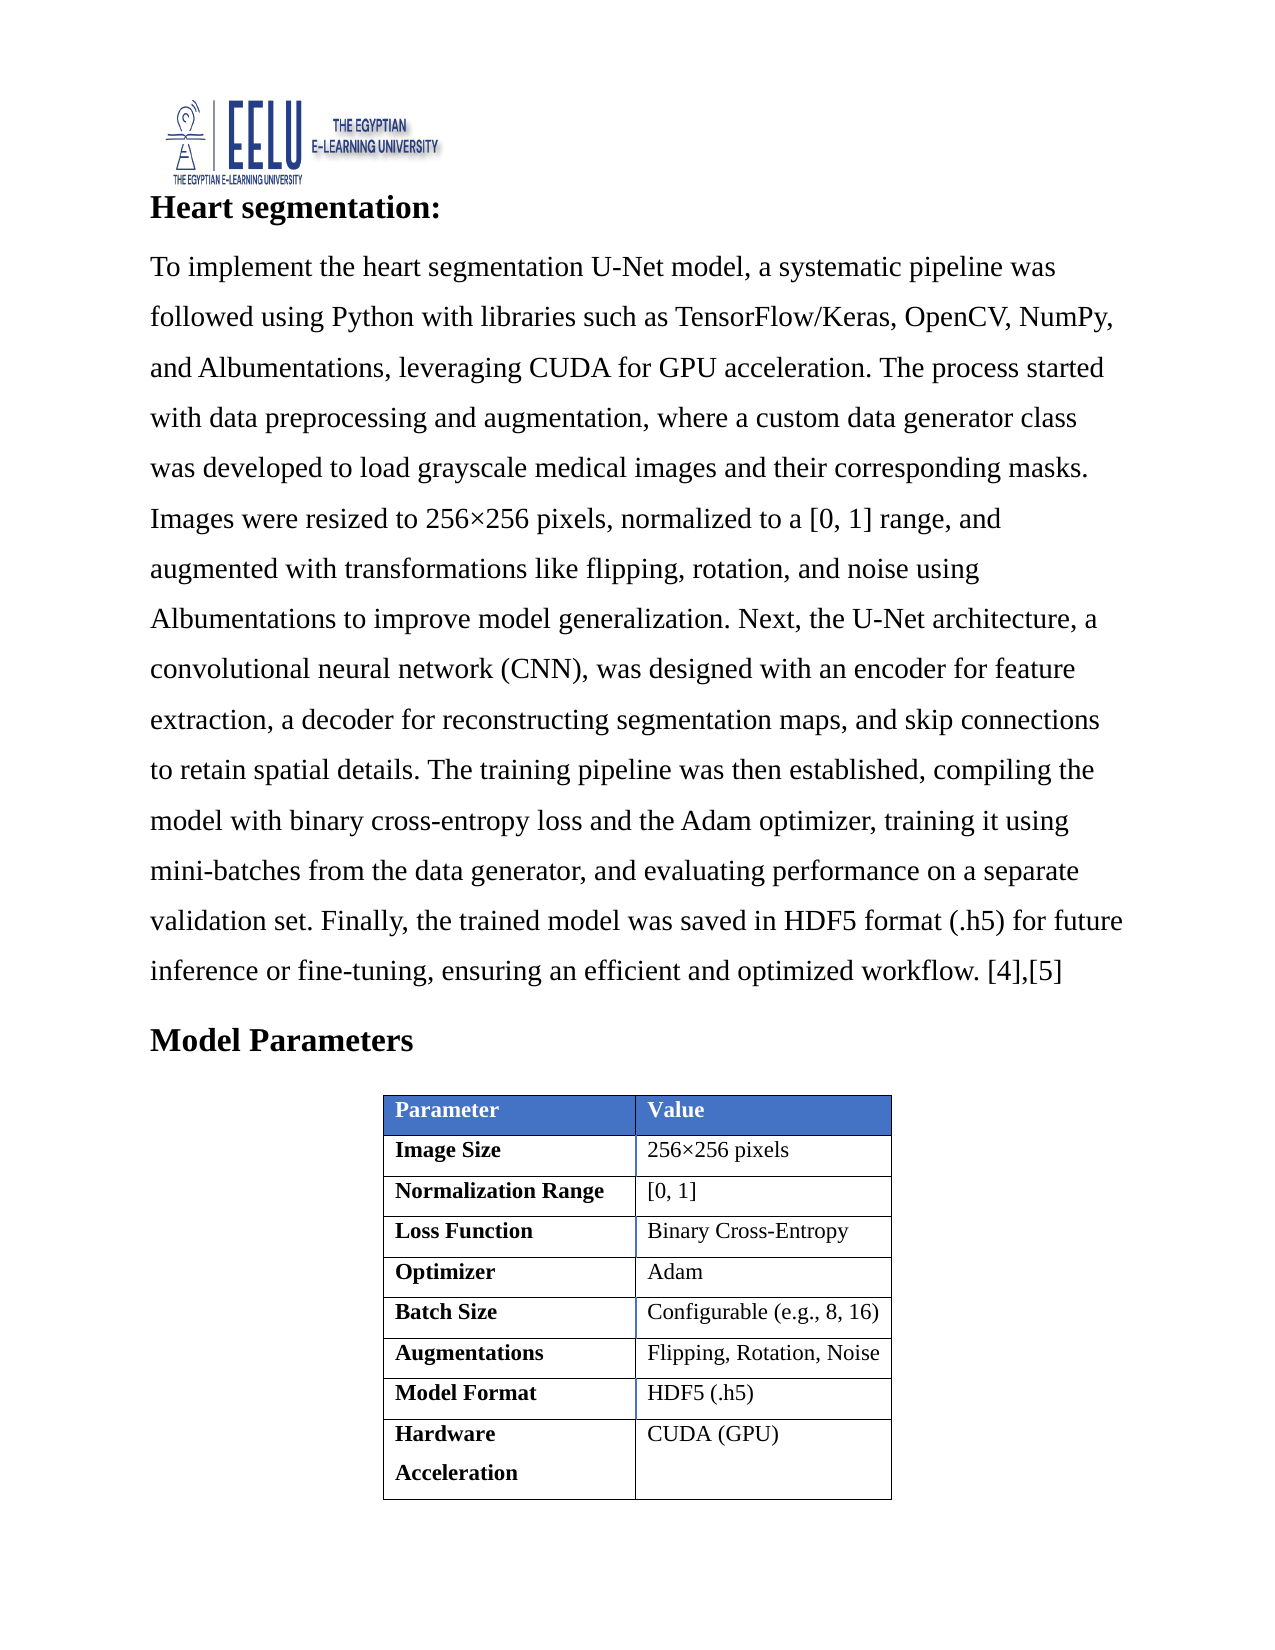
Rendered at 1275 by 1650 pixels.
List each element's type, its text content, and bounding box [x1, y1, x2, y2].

table_cell 256×256 pixels [637, 1136, 891, 1176]
table_cell Model Format [384, 1379, 635, 1419]
table_cell Flipping, Rotation, Noise [636, 1339, 891, 1378]
table_cell Optimizer [384, 1258, 635, 1297]
table_header Parameter [384, 1096, 635, 1135]
table_cell [0, 1] [636, 1177, 891, 1216]
table_cell Hardware Acceleration [384, 1420, 635, 1499]
text Model Parameters [150, 1021, 1125, 1059]
table_cell Binary Cross-Entropy [637, 1217, 891, 1257]
picture [150, 75, 444, 188]
table_cell Loss Function [384, 1217, 635, 1257]
table_header Value [636, 1096, 891, 1135]
table_cell Adam [636, 1258, 891, 1297]
table_cell Image Size [384, 1136, 635, 1176]
table_cell HDF5 (.h5) [637, 1379, 891, 1419]
subtitle Heart segmentation: [150, 187, 1125, 226]
table_cell Configurable (e.g., 8, 16) [637, 1298, 891, 1338]
table_cell Batch Size [384, 1298, 635, 1338]
table_cell Augmentations [384, 1339, 635, 1378]
text To implement the heart segmentation U-Net model, a systematic pipeline was followed using Python with libraries such as TensorFlow/Keras, OpenCV, NumPy, and Albumentations, leveraging CUDA for GPU acceleration. The process started with data preprocessing and augmentation, where a custom data generator class was developed to load grayscale medical images and their corresponding masks. Images were resized to 256×256 pixels, normalized to a [0, 1] range, and augmented with transformations like flipping, rotation, and noise using Albumentations to improve model generalization. Next, the U-Net architecture, a convolutional neural network (CNN), was designed with an encoder for feature extraction, a decoder for reconstructing segmentation maps, and skip connections to retain spatial details. The training pipeline was then established, compiling the model with binary cross-entropy loss and the Adam optimizer, training it using mini-batches from the data generator, and evaluating performance on a separate validation set. Finally, the trained model was saved in HDF5 format (.h5) for future inference or fine-tuning, ensuring an efficient and optimized workflow. [4],[5] [150, 249, 1125, 987]
table_cell Normalization Range [384, 1177, 635, 1216]
table_cell CUDA (GPU) [636, 1420, 891, 1499]
